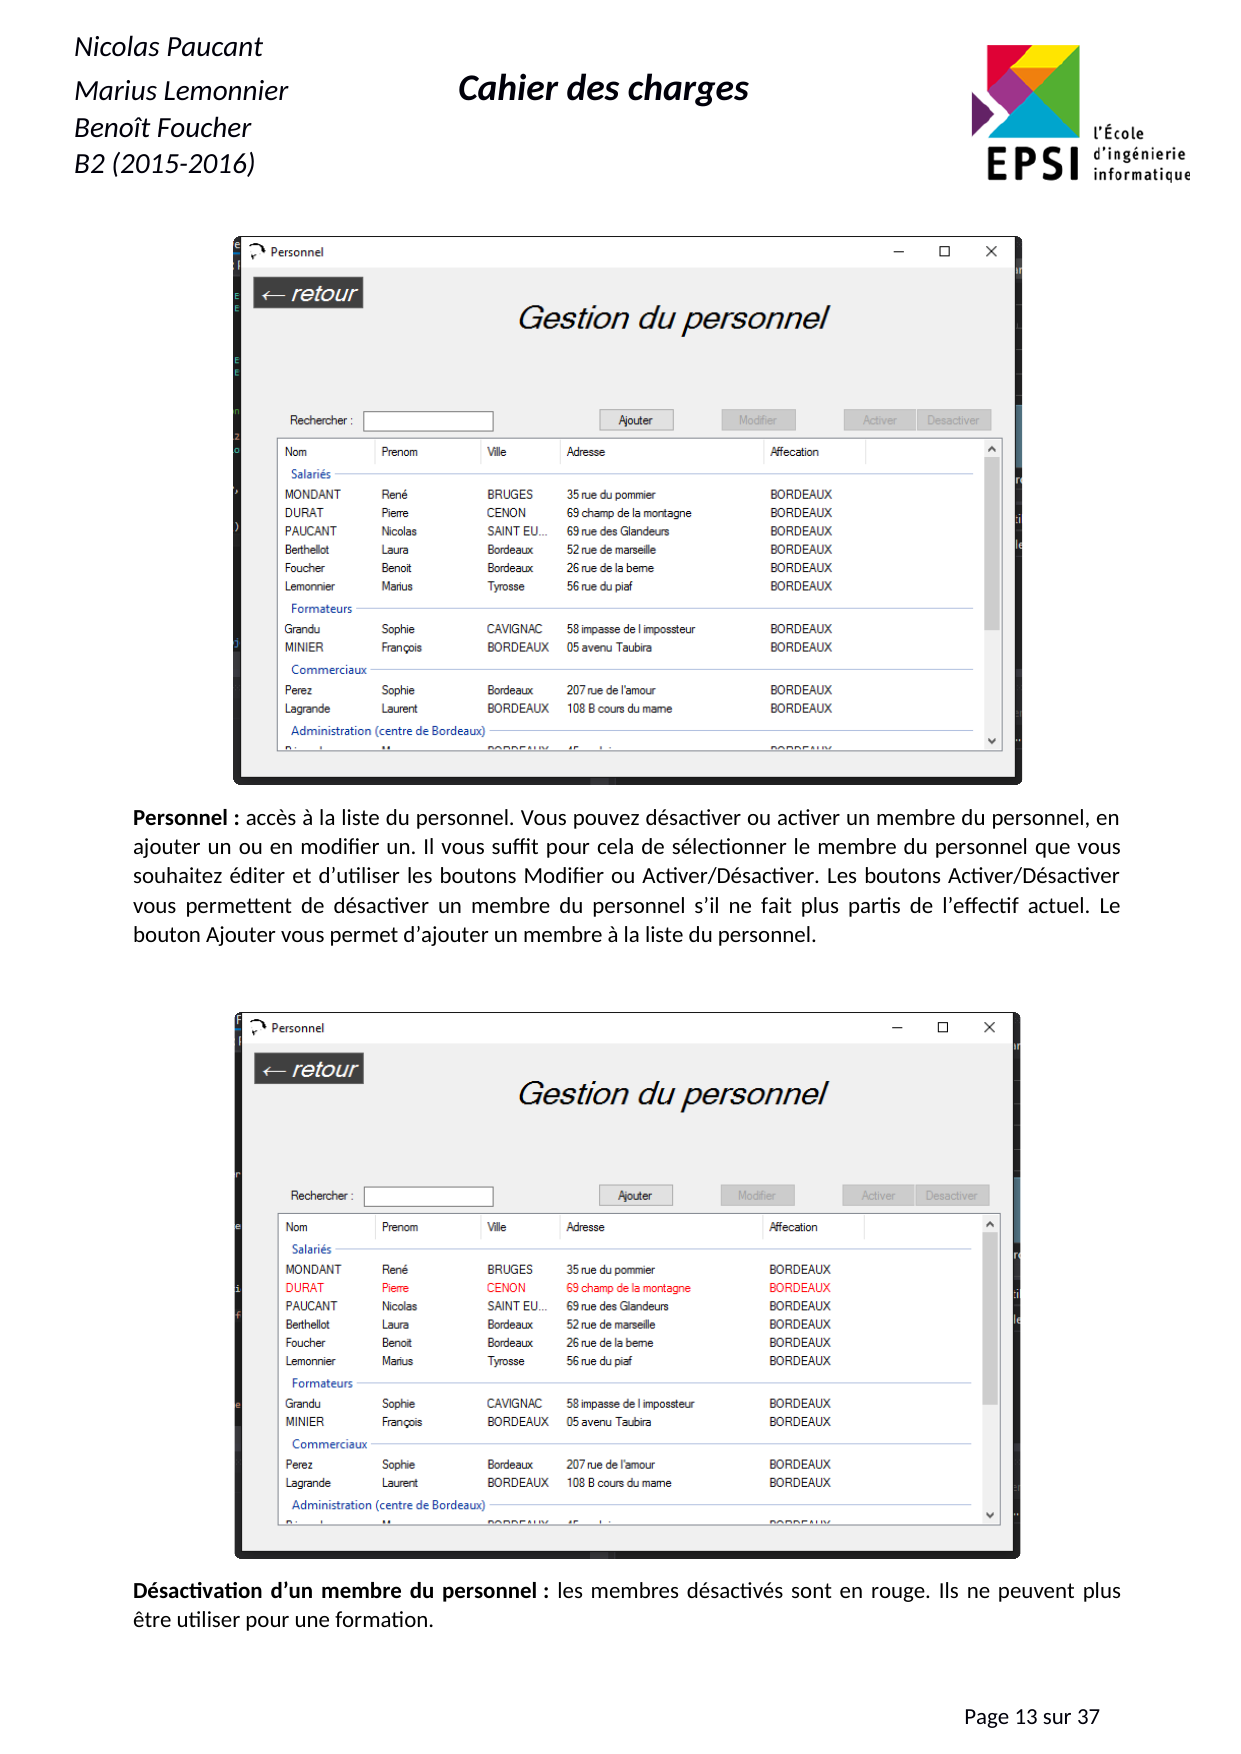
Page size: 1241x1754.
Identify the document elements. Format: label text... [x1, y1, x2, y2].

picture [233, 236, 1023, 785]
picture [234, 1012, 1021, 1559]
text Personnel : accès à la liste du personnel. Vous pouvez désactiver ou activer un membre du personnel, en ajouter un ou en modifier un. Il vous suffit pour cela de sélectionner le membre du personnel que vous souhaitez éditer et d’utiliser les boutons Modifier ou Activer/Désactiver. Les boutons Activer/Désactiver vous permettent de désactiver un membre du personnel s’il ne fait plus partis de l’effectif actuel. Le bouton Ajouter vous permet d’ajouter un membre à la liste du personnel. [133, 803, 1122, 948]
text Désactivation d’un membre du personnel : les membres désactivés sont en rouge. Ils ne peuvent plus être utiliser pour une formation. [133, 1576, 1122, 1634]
picture [971, 45, 1190, 183]
